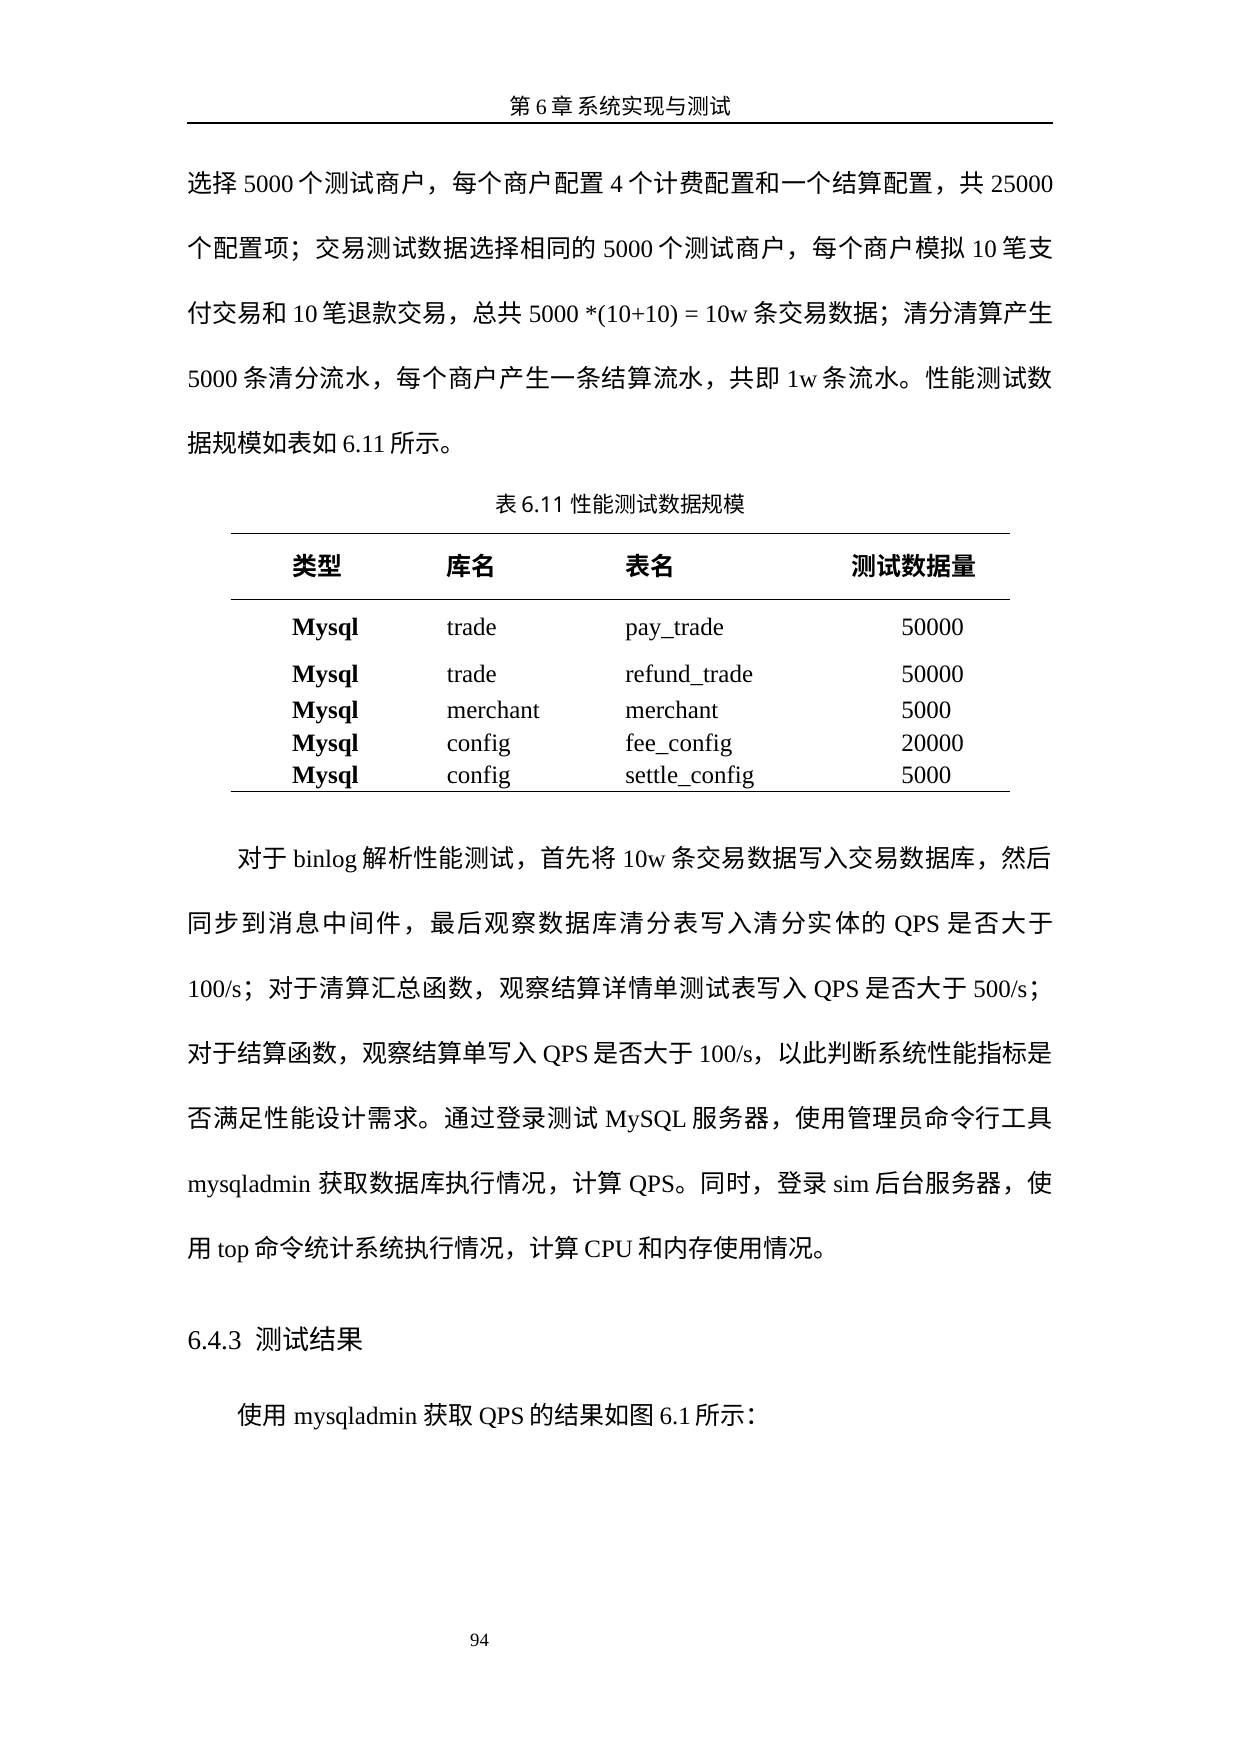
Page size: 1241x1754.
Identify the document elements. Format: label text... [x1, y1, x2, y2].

table_cell 5000 [840, 759, 1010, 791]
text 对于binlog解析性能测试，首先将10w条交易数据写入交易数据库，然后同步到消息中间件，最后观察数据库清分表写入清分实体的QPS是否大于100/s；对于清算汇总函数，观察结算详情单测试表写入QPS是否大于500/s；对于结算函数，观察结算单写入QPS是否大于100/s，以此判断系统性能指标是否满足性能设计需求。通过登录测试MySQL服务器，使用管理员命令行工具 mysqladmin 获取数据库执行情况，计算QPS。同时，登录sim后台服务器，使用top命令统计系统执行情况，计算CPU和内存使用情况。 [187, 825, 1053, 1280]
table_cell 5000 [840, 694, 1010, 726]
table_cell Mysql [231, 600, 385, 653]
table_cell Mysql [231, 694, 385, 726]
table_cell settle_config [564, 759, 840, 791]
table_header 类型 [231, 534, 385, 598]
table_header 库名 [385, 534, 564, 598]
text 使用 mysqladmin 获取QPS的结果如图6.1所示： [187, 1382, 1053, 1447]
table_cell config [385, 726, 564, 759]
table_header 表名 [564, 534, 840, 598]
table_cell trade [385, 600, 564, 653]
table_cell 50000 [840, 654, 1010, 694]
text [187, 150, 1053, 475]
table_header 测试数据量 [840, 534, 1010, 598]
text 6.4.3 测试结果 [187, 1305, 1053, 1370]
table_cell Mysql [231, 654, 385, 694]
table_cell config [385, 759, 564, 791]
table_cell 50000 [840, 600, 1010, 653]
table_cell Mysql [231, 726, 385, 759]
table_cell Mysql [231, 759, 385, 791]
text 表6.11 性能测试数据规模 [187, 487, 1053, 520]
table_cell fee_config [564, 726, 840, 759]
table_cell refund_trade [564, 654, 840, 694]
table_cell merchant [564, 694, 840, 726]
table_cell merchant [385, 694, 564, 726]
table_cell pay_trade [564, 600, 840, 653]
table_cell trade [385, 654, 564, 694]
table_cell 20000 [840, 726, 1010, 759]
